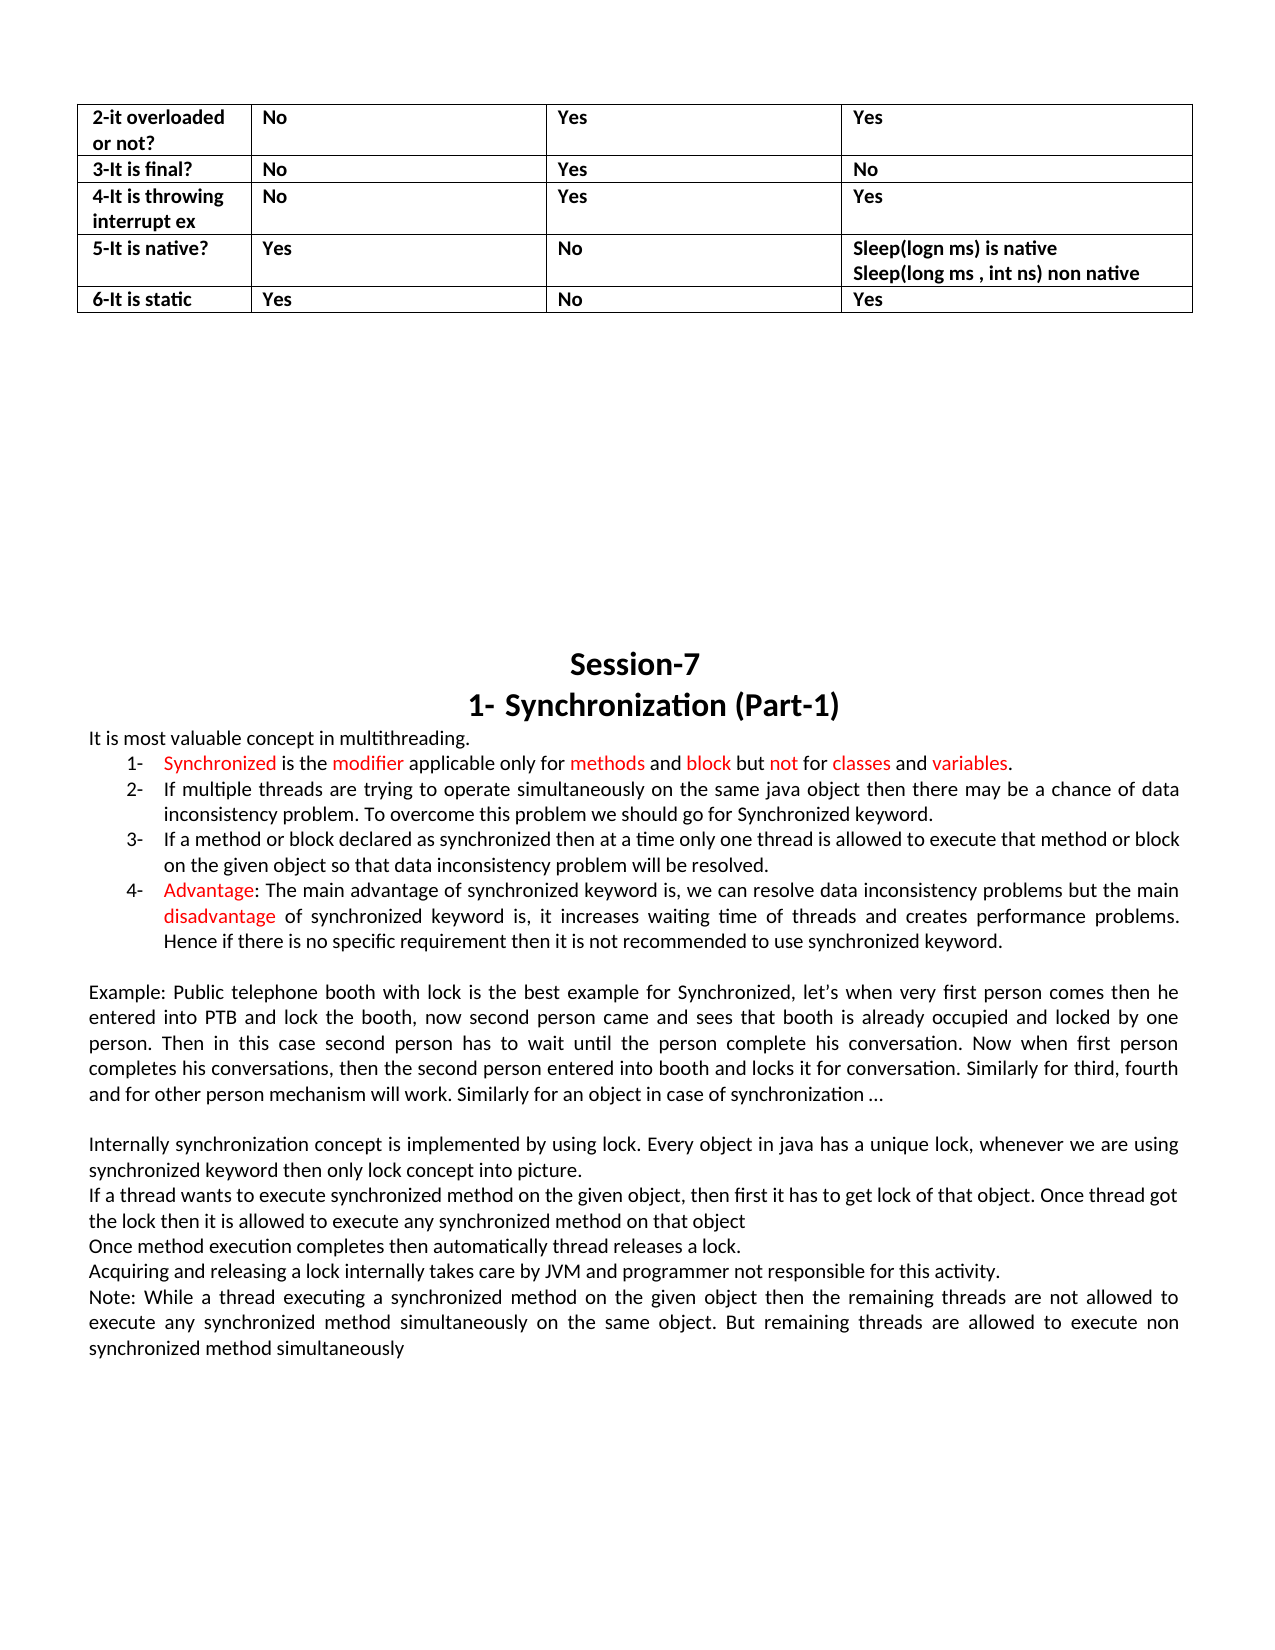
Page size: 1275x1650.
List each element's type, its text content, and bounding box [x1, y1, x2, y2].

table_cell 6-It is static [78, 287, 251, 312]
list If a method or block declared as synchronized then at a time only one thread is allowed to execute that method or block on the given object so that data inconsistency problem will be resolved. [126, 827, 1181, 877]
table_cell Yes [842, 183, 1192, 234]
table_cell Yes [547, 105, 841, 155]
table_cell No [252, 105, 546, 155]
text Once method execution completes then automatically thread releases a lock. [89, 1233, 1181, 1259]
table_cell Yes [547, 156, 841, 182]
text Session-7 [89, 643, 1181, 684]
list If multiple threads are trying to operate simultaneously on the same java object then there may be a chance of data inconsistency problem. To overcome this problem we should go for Synchronized keyword. [126, 776, 1181, 827]
table_cell Yes [842, 105, 1192, 155]
table_cell Yes [252, 287, 546, 312]
table_cell 4-It is throwing interrupt ex [78, 183, 251, 234]
table_cell Sleep(logn ms) is native Sleep(long ms , int ns) non native [842, 235, 1192, 286]
list Synchronized is the modifier applicable only for methods and block but not for classes and variables. [126, 750, 1181, 776]
table_cell No [252, 156, 546, 182]
table_cell No [547, 235, 841, 286]
table_cell No [252, 183, 546, 234]
table_cell No [547, 287, 841, 312]
table_cell No [842, 156, 1192, 182]
text Example: Public telephone booth with lock is the best example for Synchronized, let’s when very first person comes then he entered into PTB and lock the booth, now second person came and sees that booth is already occupied and locked by one person. Then in this case second person has to wait until the person complete his conversation. Now when first person completes his conversations, then the second person entered into booth and locks it for conversation. Similarly for third, fourth and for other person mechanism will work. Similarly for an object in case of synchronization … [89, 979, 1181, 1106]
table_cell Yes [842, 287, 1192, 312]
text Internally synchronization concept is implemented by using lock. Every object in java has a unique lock, whenever we are using synchronized keyword then only lock concept into picture. [89, 1132, 1181, 1182]
text It is most valuable concept in multithreading. [89, 725, 1181, 750]
table_cell 5-It is native? [78, 235, 251, 286]
text Acquiring and releasing a lock internally takes care by JVM and programmer not responsible for this activity. [89, 1259, 1181, 1284]
text Note: While a thread executing a synchronized method on the given object then the remaining threads are not allowed to execute any synchronized method simultaneously on the same object. But remaining threads are allowed to execute non synchronized method simultaneously [89, 1284, 1181, 1360]
table_cell Yes [547, 183, 841, 234]
text If a thread wants to execute synchronized method on the given object, then first it has to get lock of that object. Once thread got the lock then it is allowed to execute any synchronized method on that object [89, 1182, 1181, 1233]
list Advantage: The main advantage of synchronized keyword is, we can resolve data inconsistency problems but the main disadvantage of synchronized keyword is, it increases waiting time of threads and creates performance problems. Hence if there is no specific requirement then it is not recommended to use synchronized keyword. [126, 877, 1181, 954]
list Synchronization (Part-1) [126, 684, 1181, 725]
table_cell Yes [252, 235, 546, 286]
table_cell 3-It is final? [78, 156, 251, 182]
table_cell 2-it overloaded or not? [78, 105, 251, 155]
